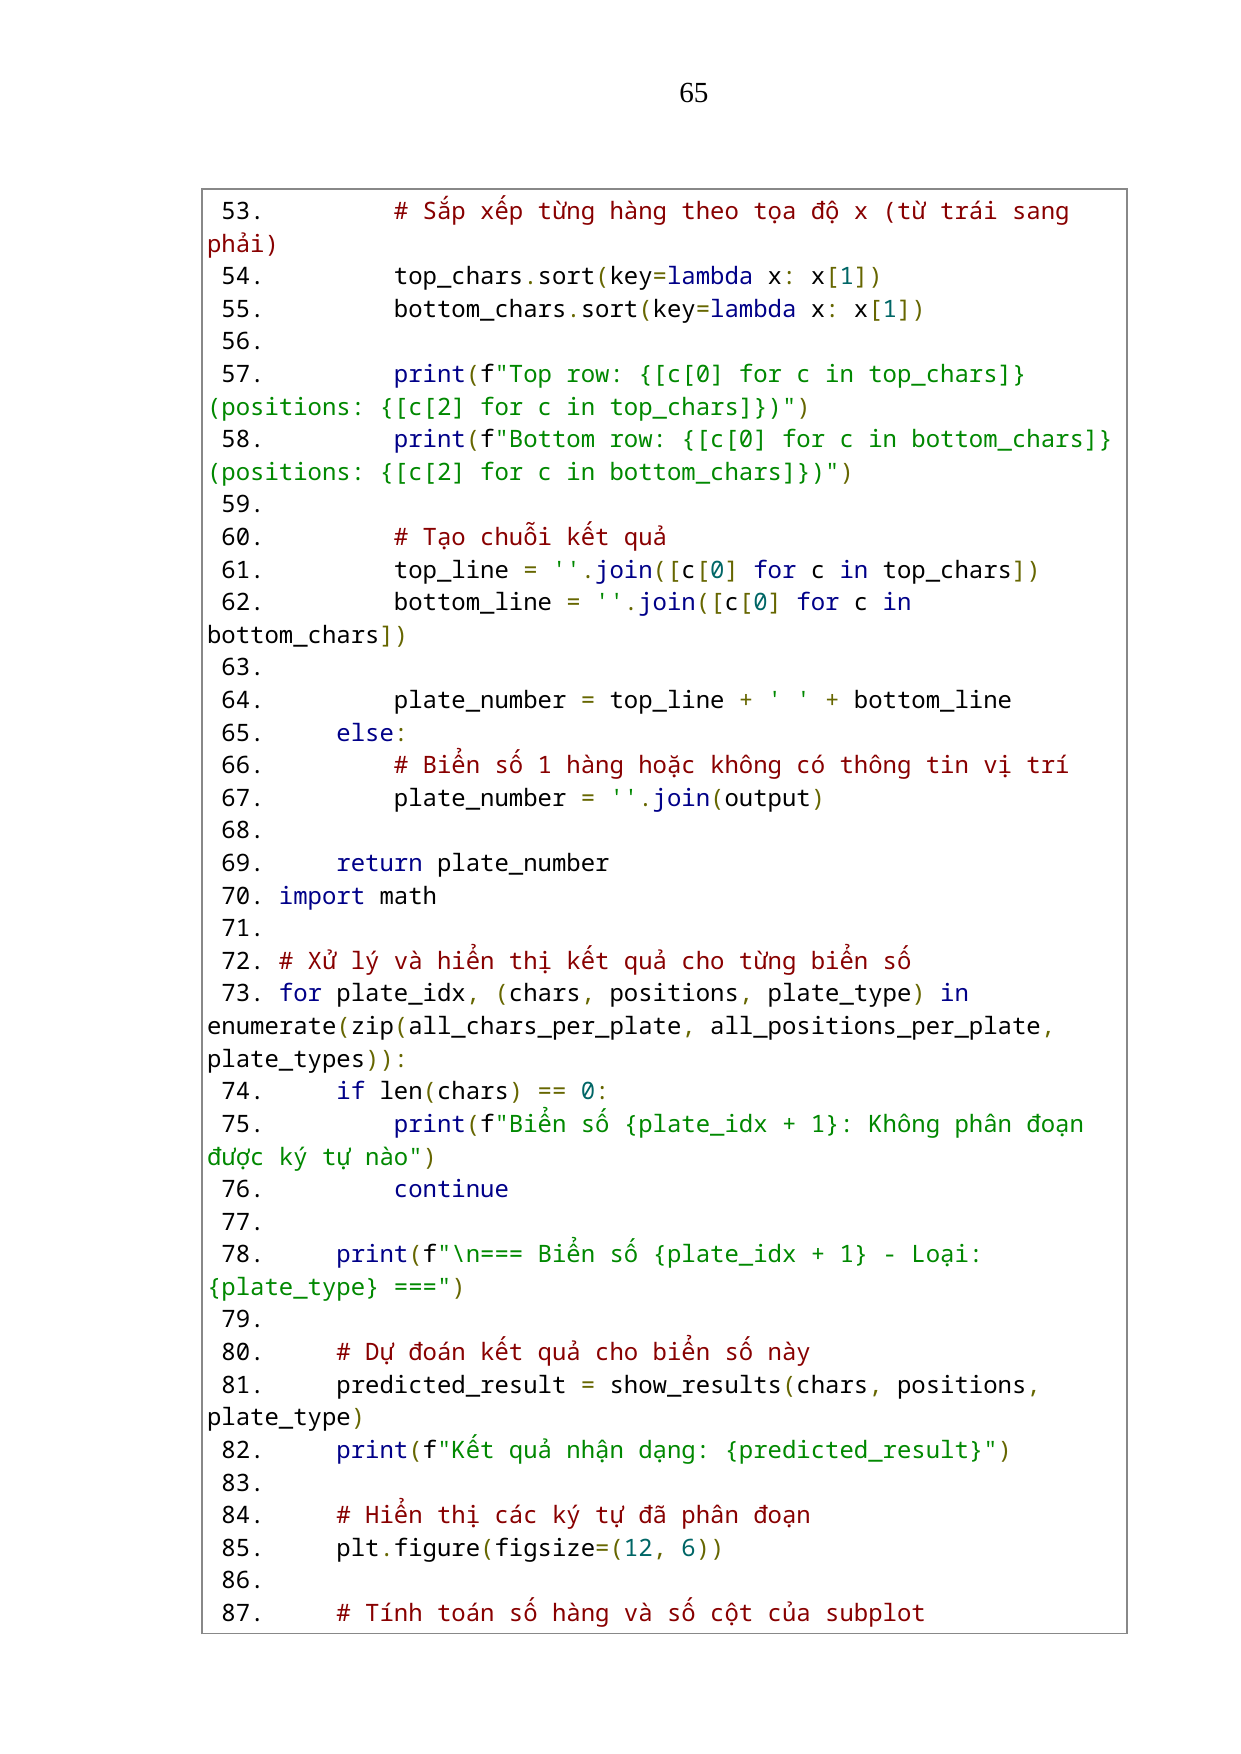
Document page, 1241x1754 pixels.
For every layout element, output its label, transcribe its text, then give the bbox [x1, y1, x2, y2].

text 53. # Sắp xếp từng hàng theo tọa độ x (từ trái sang phải) [203, 190, 1126, 259]
text 74. if len(chars) == 0: [207, 1074, 1122, 1107]
text 63. [207, 650, 1122, 683]
text 66. # Biển số 1 hàng hoặc không có thông tin vị trí [207, 748, 1122, 781]
text 64. plate_number = top_line + ' ' + bottom_line [207, 683, 1122, 715]
text 81. predicted_result = show_results(chars, positions, plate_type) [207, 1367, 1122, 1433]
text 86. [207, 1563, 1122, 1590]
text 58. print(f"Bottom row: {[c[0] for c in bottom_chars]} (positions: {[c[2] for c in bottom_chars]})") [207, 422, 1122, 487]
text 76. continue [207, 1172, 1122, 1204]
text 55. bottom_chars.sort(key=lambda x: x[1]) [207, 292, 1122, 324]
text 61. top_line = ''.join([c[0] for c in top_chars]) [207, 552, 1122, 585]
text 87. # Tính toán số hàng và số cột của subplot [203, 1590, 1126, 1633]
text 79. [207, 1302, 1122, 1335]
text 75. print(f"Biển số {plate_idx + 1}: Không phân đoạn được ký tự nào") [207, 1107, 1122, 1172]
text 84. # Hiển thị các ký tự đã phân đoạn [207, 1498, 1122, 1531]
text 62. bottom_line = ''.join([c[0] for c in bottom_chars]) [207, 585, 1122, 650]
text 59. [207, 487, 1122, 520]
text 68. [207, 813, 1122, 846]
text 67. plate_number = ''.join(output) [207, 781, 1122, 813]
text 78. print(f"\n=== Biển số {plate_idx + 1} - Loại: {plate_type} ===") [207, 1237, 1122, 1302]
text 85. plt.figure(figsize=(12, 6)) [207, 1531, 1122, 1563]
text 80. # Dự đoán kết quả cho biển số này [207, 1335, 1122, 1367]
text 71. [207, 911, 1122, 944]
text 82. print(f"Kết quả nhận dạng: {predicted_result}") [207, 1433, 1122, 1465]
text 54. top_chars.sort(key=lambda x: x[1]) [207, 259, 1122, 292]
text 72. # Xử lý và hiển thị kết quả cho từng biển số [207, 944, 1122, 976]
text 77. [207, 1204, 1122, 1237]
text 65. else: [207, 715, 1122, 748]
text 73. for plate_idx, (chars, positions, plate_type) in enumerate(zip(all_chars_per_plate, all_positions_per_plate, plate_types)): [207, 976, 1122, 1074]
text 70. import math [207, 878, 1122, 911]
text 60. # Tạo chuỗi kết quả [207, 520, 1122, 552]
text 69. return plate_number [207, 846, 1122, 878]
text 56. [207, 324, 1122, 357]
text 57. print(f"Top row: {[c[0] for c in top_chars]} (positions: {[c[2] for c in top_chars]})") [207, 357, 1122, 422]
text 83. [207, 1465, 1122, 1498]
